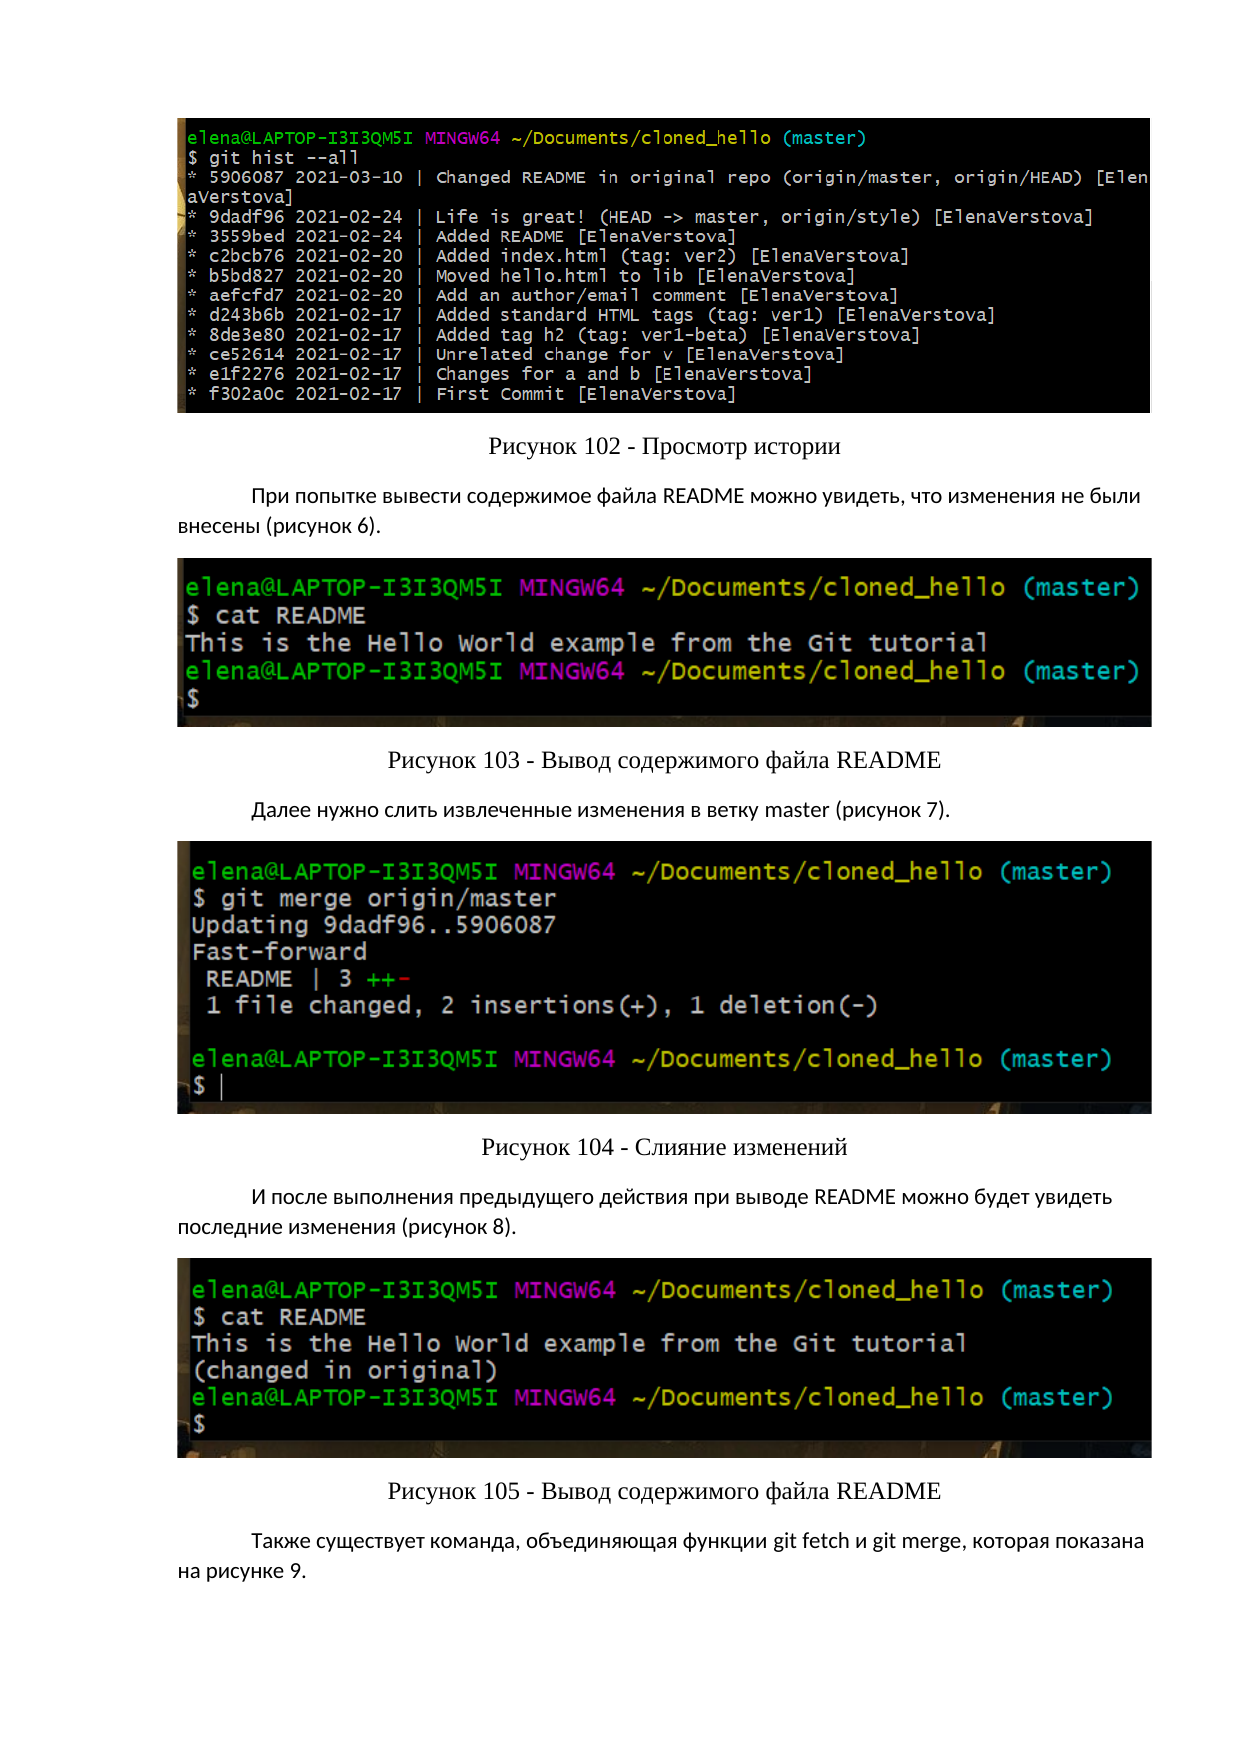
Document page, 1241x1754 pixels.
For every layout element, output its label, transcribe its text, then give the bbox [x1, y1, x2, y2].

picture [177, 558, 1152, 727]
text Далее нужно слить извлеченные изменения в ветку master (рисунок 7). [177, 795, 1152, 823]
text И после выполнения предыдущего действия при выводе README можно будет увидеть последние изменения (рисунок 8). [177, 1182, 1152, 1240]
picture [177, 1258, 1152, 1458]
picture [177, 841, 1152, 1114]
text При попытке вывести содержимое файла README можно увидеть, что изменения не были внесены (рисунок 6). [177, 481, 1152, 539]
text Также существует команда, объединяющая функции git fetch и git merge, которая показана на рисунке 9. [177, 1526, 1152, 1584]
picture [177, 118, 1152, 413]
